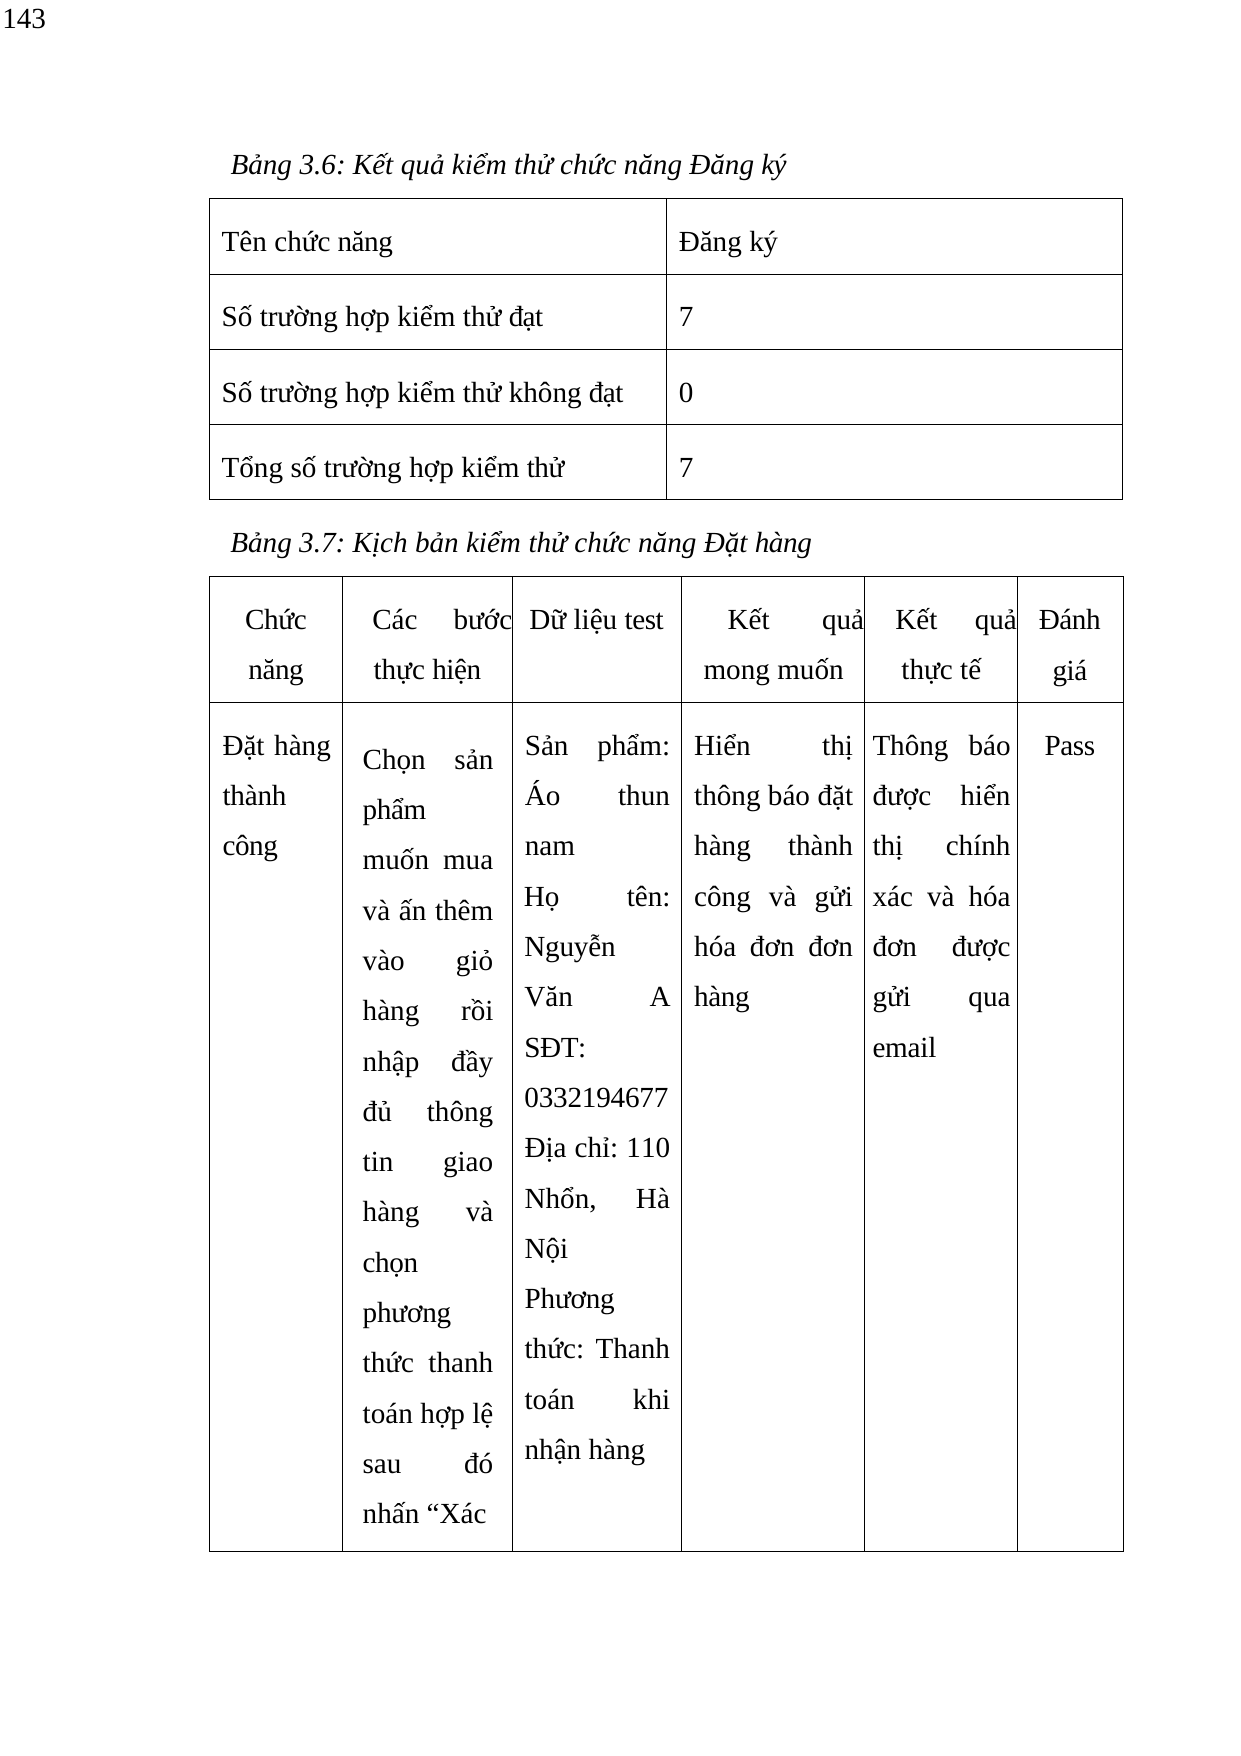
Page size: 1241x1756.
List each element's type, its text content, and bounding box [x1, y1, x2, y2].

table_header Tên chức năng [210, 199, 666, 273]
table_cell 7 [667, 425, 1122, 499]
table_header Kết quả thực tế [865, 577, 1017, 702]
table_cell Hiển thị thông báo đặt hàng thành công và gửi hóa đơn đơn hàng [682, 703, 864, 1551]
table_header Đăng ký [667, 199, 1122, 273]
table_header Các bước thực hiện [343, 577, 512, 702]
table_cell 7 [667, 275, 1122, 349]
table_header Kết quả mong muốn [682, 577, 864, 702]
table_cell Chọn sản phẩm muốn mua và ấn thêm vào giỏ hàng rồi nhập đầy đủ thông tin giao hàng và chọn phương thức thanh toán hợp lệ sau đó nhấn “Xác [343, 703, 512, 1551]
table_header Dữ liệu test [513, 577, 681, 702]
table_cell Thông báo được hiển thị chính xác và hóa đơn được gửi qua email [865, 703, 1017, 1551]
text Bảng 3.7: Kịch bản kiểm thử chức năng Đặt hàng [230, 525, 1098, 559]
table_cell 0 [667, 350, 1122, 424]
table_cell Số trường hợp kiểm thử đạt [210, 275, 666, 349]
table_cell Pass [1018, 703, 1123, 1551]
table_cell Số trường hợp kiểm thử không đạt [210, 350, 666, 424]
text Bảng 3.6: Kết quả kiểm thử chức năng Đăng ký [230, 147, 1098, 181]
table_cell Đặt hàng thành công [210, 703, 342, 1551]
table_cell Sản phẩm: Áo thun nam Họ tên: Nguyễn Văn A SĐT: 0332194677 Địa chỉ: 110 Nhổn, Hà Nội Phương thức: Thanh toán khi nhận hàng [513, 703, 681, 1551]
table_cell Tổng số trường hợp kiểm thử [210, 425, 666, 499]
table_header Chức năng [210, 577, 342, 702]
table_header Đánh giá [1018, 577, 1123, 702]
